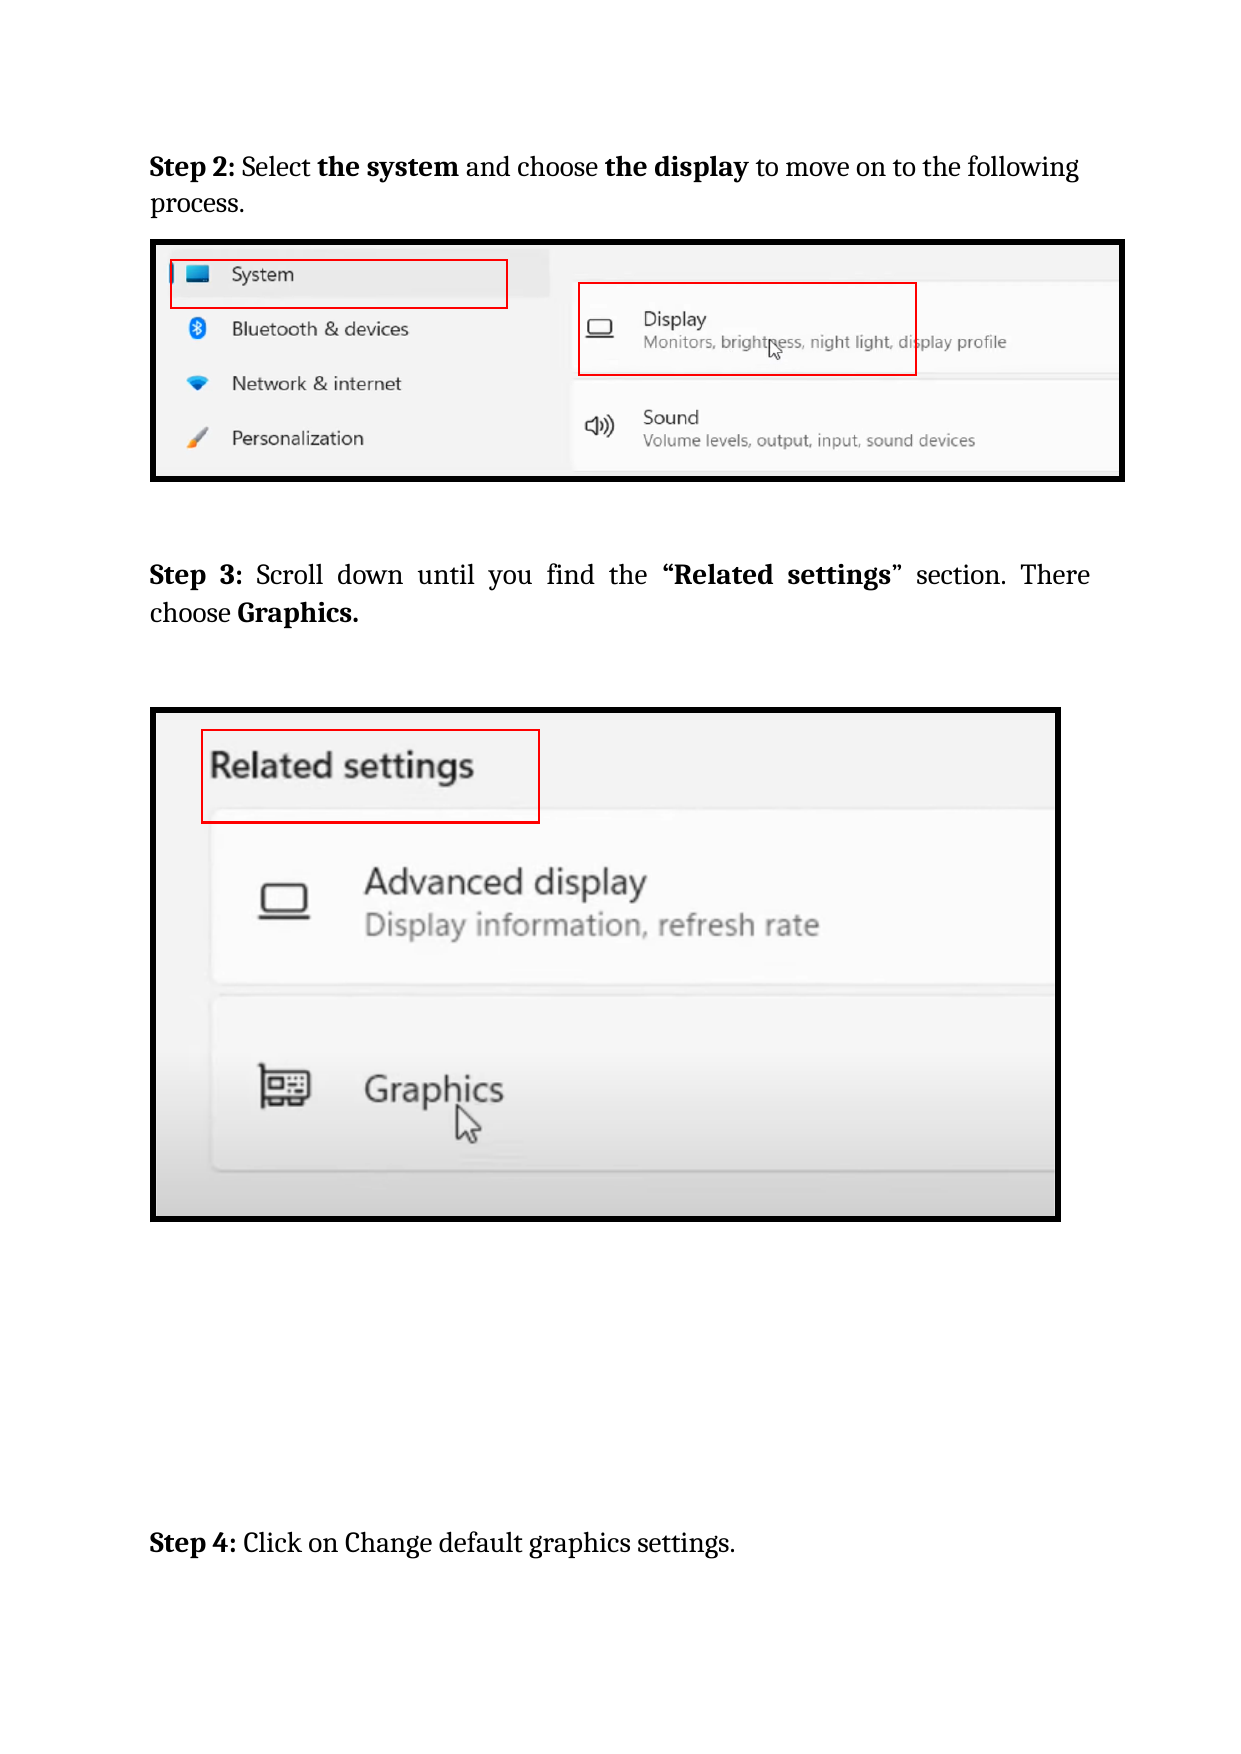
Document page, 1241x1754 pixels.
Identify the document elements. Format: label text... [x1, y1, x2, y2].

text Step 3: Scroll down until you find the “Related settings” section. There choose Graphics. [150, 558, 1090, 630]
text Step 2: Select the system and choose the display to move on to the following process. [150, 150, 1090, 220]
text Step 4: Click on Change default graphics settings. [150, 1527, 1090, 1560]
picture [156, 245, 1119, 476]
picture [156, 713, 1055, 1216]
